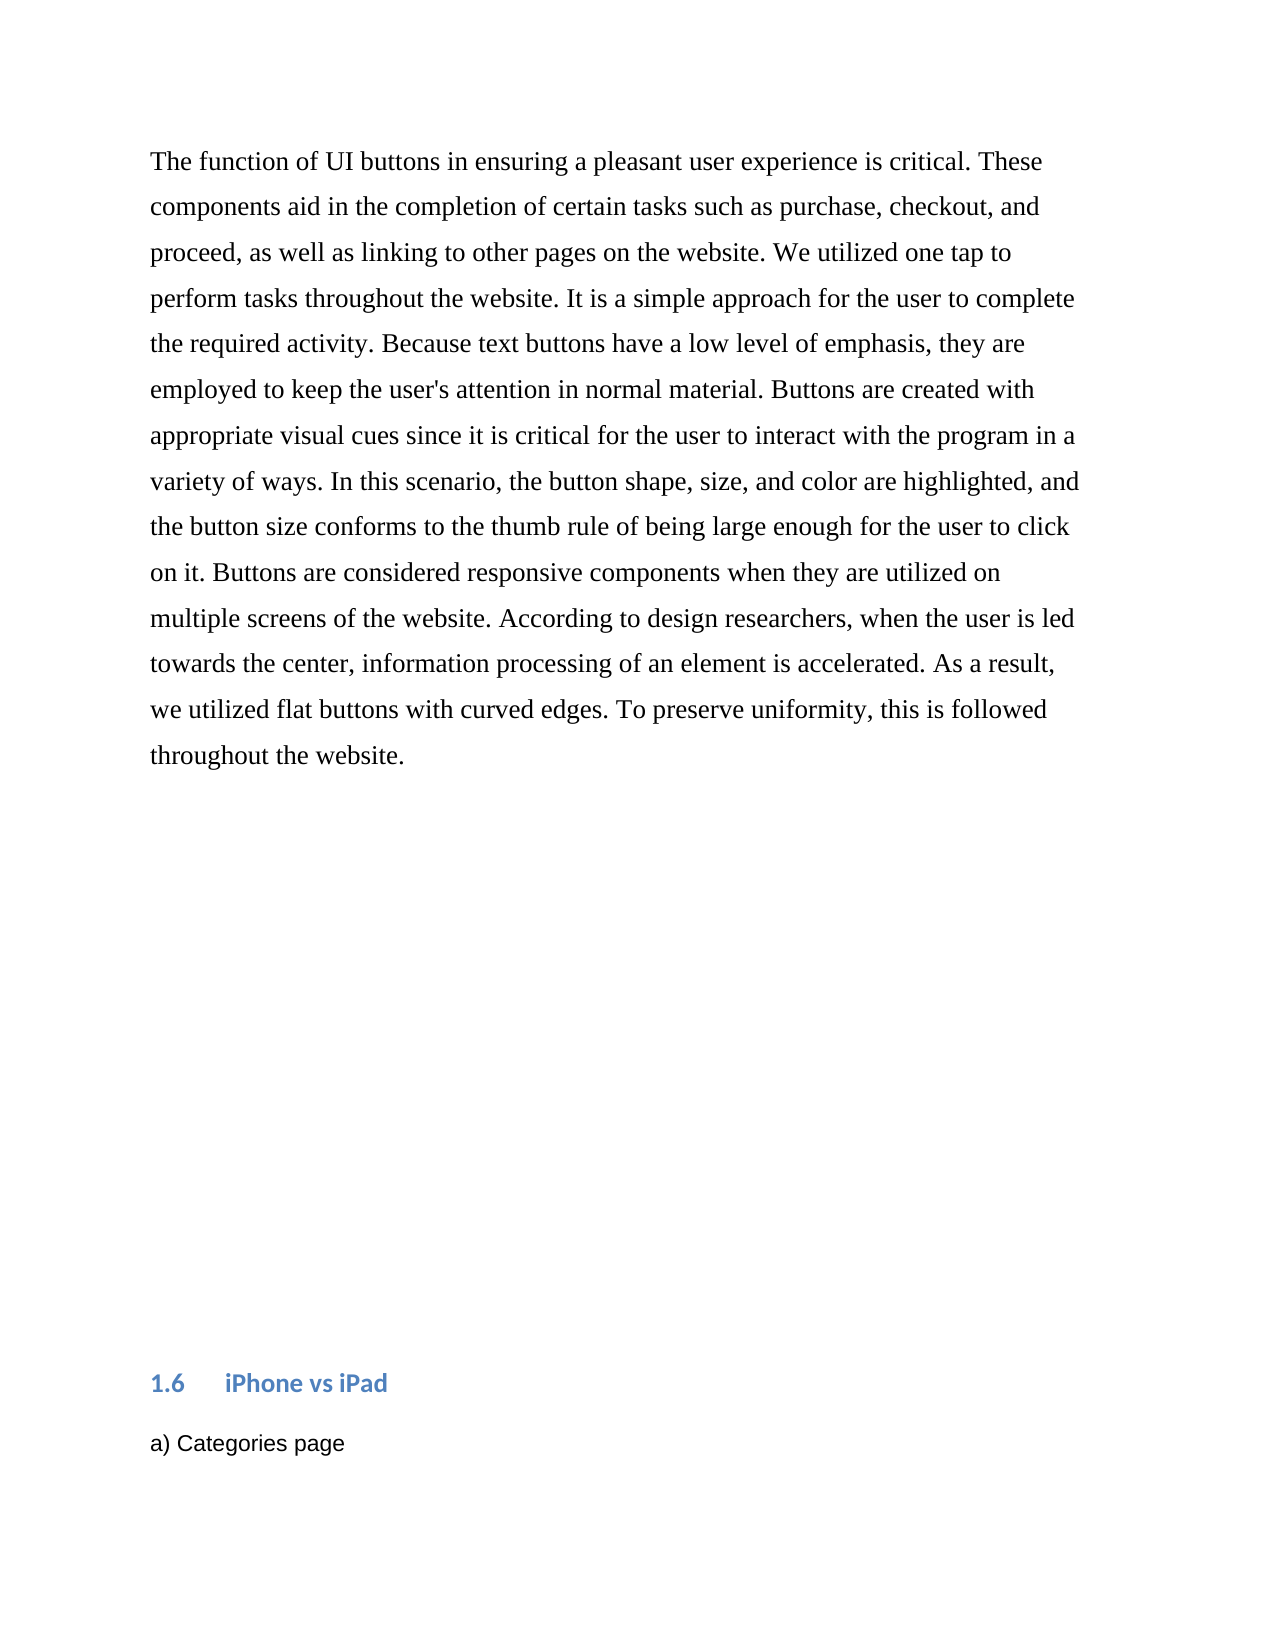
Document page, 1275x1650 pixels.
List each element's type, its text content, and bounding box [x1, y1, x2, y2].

subtitle the required activity. Because text buttons have a low level of emphasis, they are [150, 333, 1125, 358]
subtitle employed to keep the user's attention in normal material. Buttons are created with [150, 379, 1125, 403]
subtitle we utilized flat buttons with curved edges. To preserve uniformity, this is followed [150, 699, 1125, 724]
subtitle 1.6 iPhone vs iPad [150, 1367, 1125, 1400]
subtitle throughout the website. [150, 744, 1125, 769]
subtitle appropriate visual cues since it is critical for the user to interact with the program in a [150, 424, 1125, 449]
text a) Categories page [150, 1430, 1125, 1456]
subtitle the button size conforms to the thumb rule of being large enough for the user to click [150, 516, 1125, 541]
subtitle multiple screens of the website. According to design researchers, when the user is led [150, 607, 1125, 632]
subtitle The function of UI buttons in ensuring a pleasant user experience is critical. These [150, 150, 1125, 175]
subtitle variety of ways. In this scenario, the button shape, size, and color are highlighted, and [150, 470, 1125, 495]
subtitle proceed, as well as linking to other pages on the website. We utilized one tap to [150, 241, 1125, 266]
subtitle perform tasks throughout the website. It is a simple approach for the user to complete [150, 287, 1125, 312]
subtitle towards the center, information processing of an element is accelerated. As a result, [150, 653, 1125, 678]
subtitle components aid in the completion of certain tasks such as purchase, checkout, and [150, 196, 1125, 221]
subtitle on it. Buttons are considered responsive components when they are utilized on [150, 562, 1125, 586]
